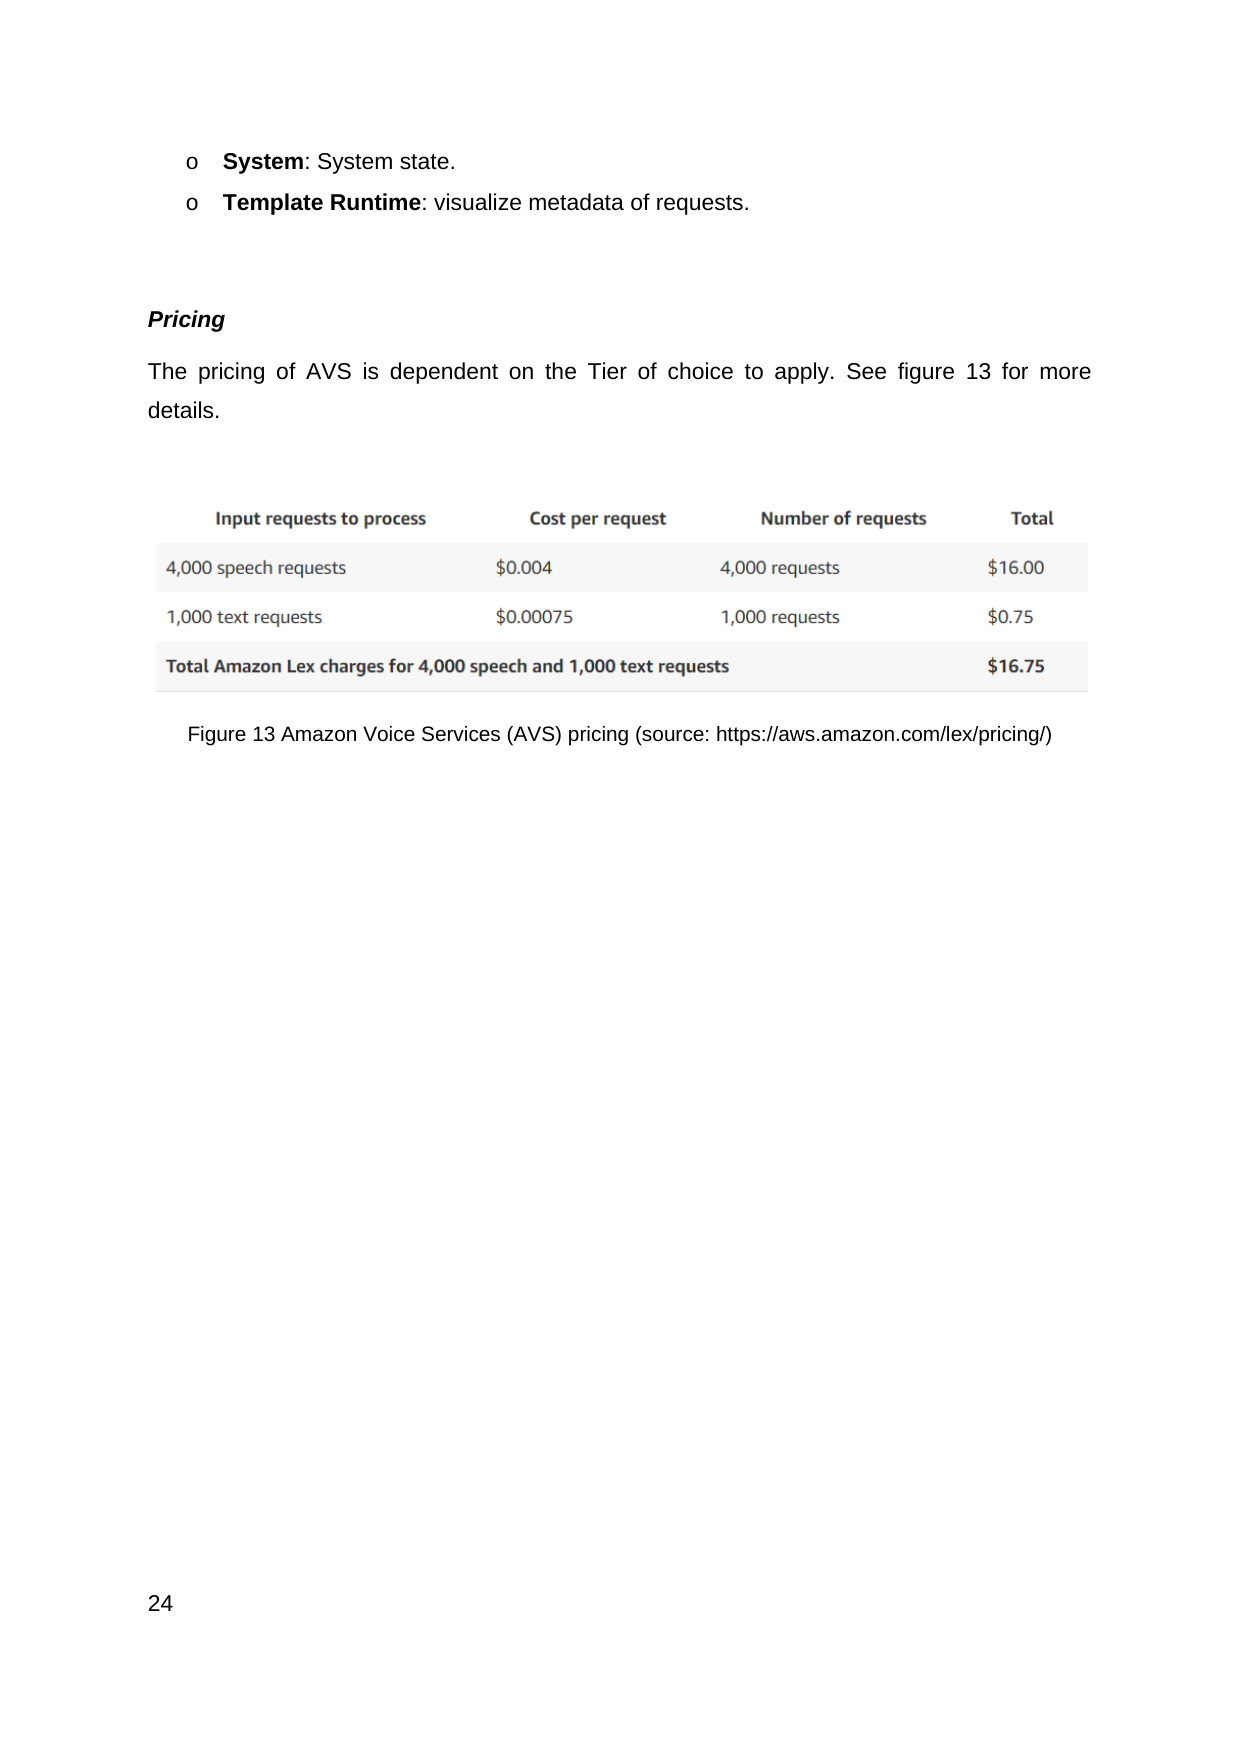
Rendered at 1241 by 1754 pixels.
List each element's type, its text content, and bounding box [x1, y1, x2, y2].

list System: System state. [185, 148, 1093, 176]
text Figure 13 Amazon Voice Services (AVS) pricing (source: https://aws.amazon.com/lex/pricing/) [148, 721, 1093, 745]
list Template Runtime: visualize metadata of requests. [185, 188, 1093, 217]
picture [147, 501, 1093, 696]
subtitle Pricing [148, 306, 1093, 333]
text The pricing of AVS is dependent on the Tier of choice to apply. See figure 13 for more details. [148, 358, 1093, 423]
